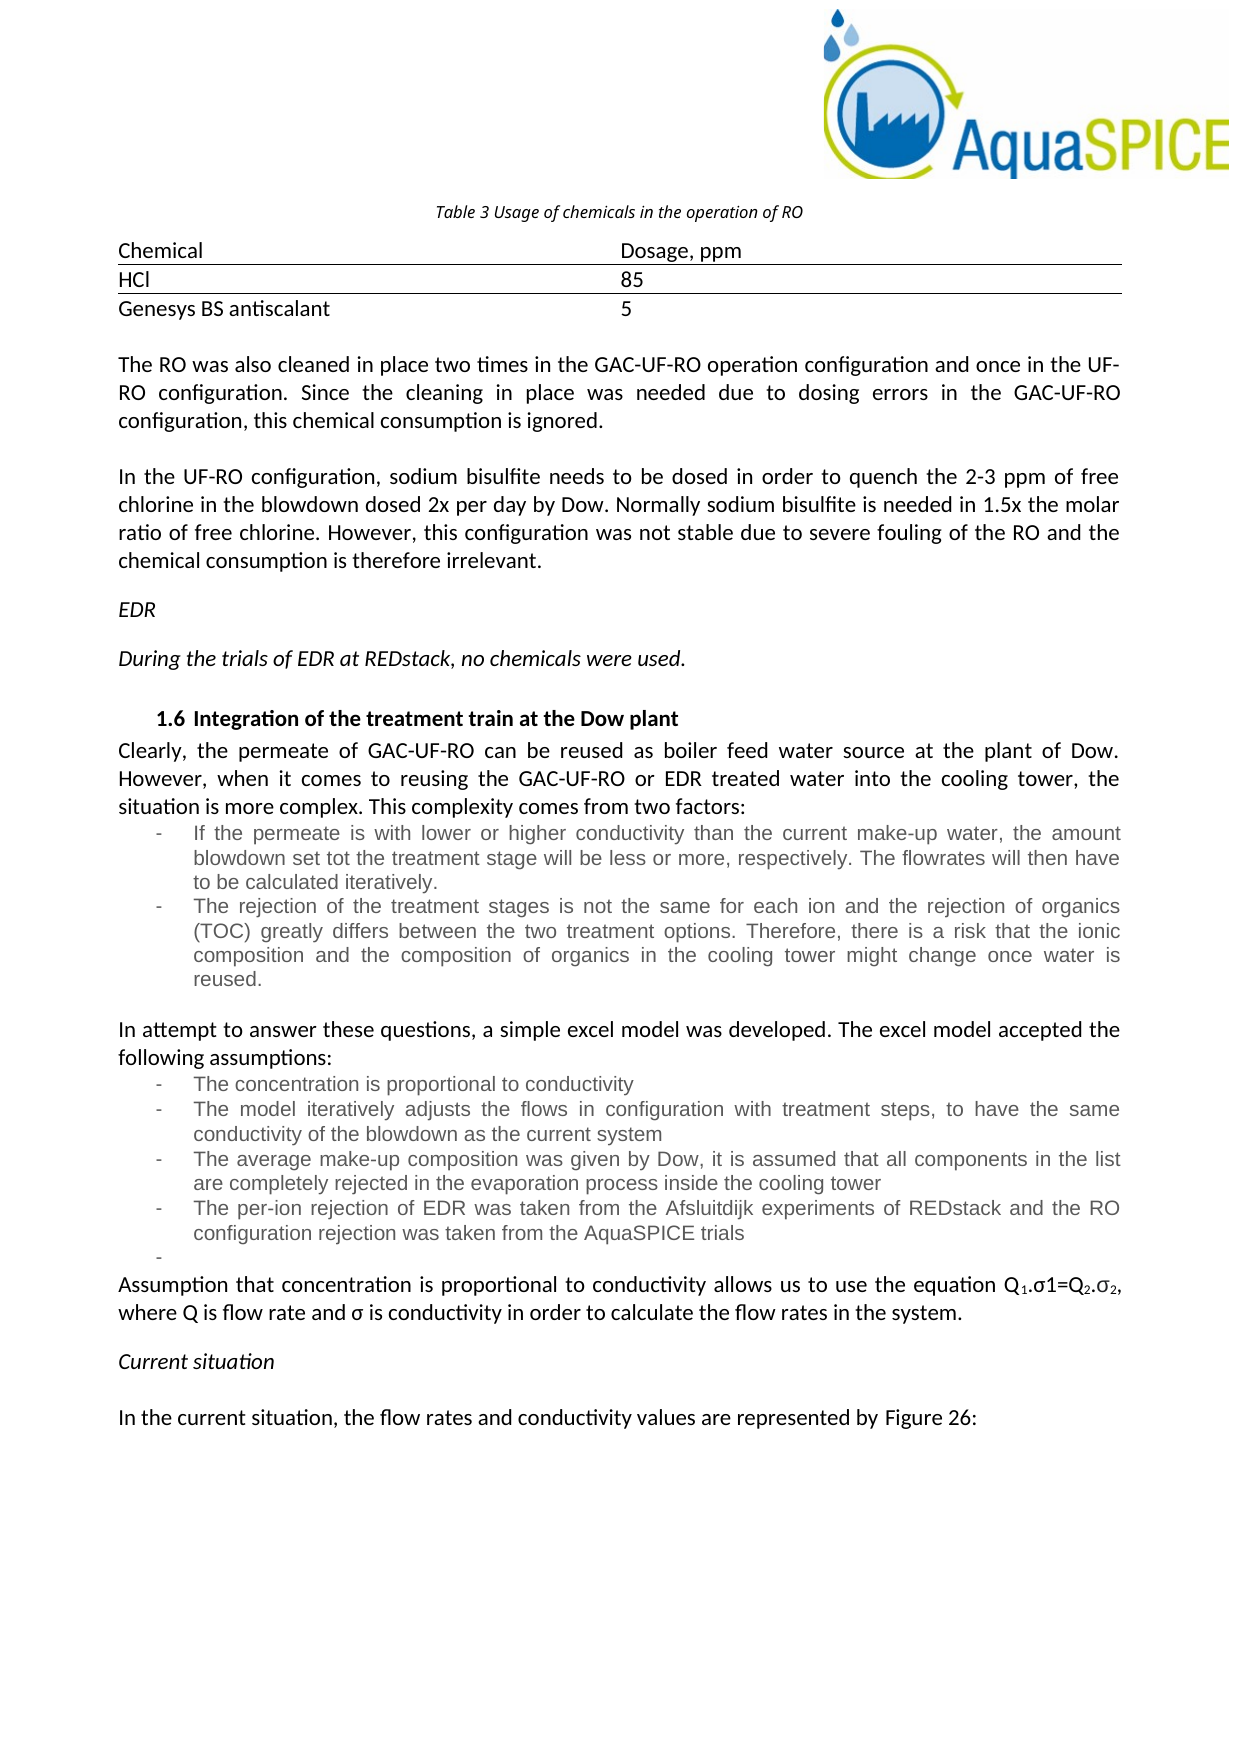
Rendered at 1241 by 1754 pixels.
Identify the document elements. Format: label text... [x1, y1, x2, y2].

table_header Chemical [118, 236, 620, 264]
text In the UF-RO configuration, sodium bisulfite needs to be dosed in order to quench the 2-3 ppm of free chlorine in the blowdown dosed 2x per day by Dow. Normally sodium bisulfite is needed in 1.5x the molar ratio of free chlorine. However, this configuration was not stable due to severe fouling of the RO and the chemical consumption is therefore irrelevant. [118, 462, 1122, 574]
text Clearly, the permeate of GAC-UF-RO can be reused as boiler feed water source at the plant of Dow. However, when it comes to reusing the GAC-UF-RO or EDR treated water into the cooling tower, the situation is more complex. This complexity comes from two factors: [118, 736, 1122, 820]
list The average make-up composition was given by Dow, it is assumed that all components in the list are completely rejected in the evaporation process inside the cooling tower [156, 1146, 1122, 1195]
subtitle Current situation [118, 1347, 1122, 1375]
table_cell 85 [620, 265, 1122, 293]
list The per-ion rejection of EDR was taken from the Afsluitdijk experiments of REDstack and the RO configuration rejection was taken from the AquaSPICE trials [156, 1195, 1122, 1244]
picture [822, 9, 1229, 178]
table_cell 5 [620, 294, 1122, 322]
list The model iteratively adjusts the flows in configuration with treatment steps, to have the same conductivity of the blowdown as the current system [156, 1096, 1122, 1146]
text In attempt to answer these questions, a simple excel model was developed. The excel model accepted the following assumptions: [118, 1015, 1122, 1071]
text Table 3 Usage of chemicals in the operation of RO [118, 201, 1122, 223]
table_cell Genesys BS antiscalant [118, 294, 620, 322]
list If the permeate is with lower or higher conductivity than the current make-up water, the amount blowdown set tot the treatment stage will be less or more, respectively. The flowrates will then have to be calculated iteratively. [156, 820, 1122, 894]
table_header Dosage, ppm [620, 236, 1122, 264]
table_cell HCl [118, 265, 620, 293]
subtitle Integration of the treatment train at the Dow plant [156, 704, 1122, 732]
text The RO was also cleaned in place two times in the GAC-UF-RO operation configuration and once in the UF-RO configuration. Since the cleaning in place was needed due to dosing errors in the GAC-UF-RO configuration, this chemical consumption is ignored. [118, 350, 1122, 434]
subtitle During the trials of EDR at REDstack, no chemicals were used. [118, 644, 1122, 672]
subtitle EDR [118, 595, 1122, 623]
list The concentration is proportional to conductivity [156, 1071, 1122, 1096]
list The rejection of the treatment stages is not the same for each ion and the rejection of organics (TOC) greatly differs between the two treatment options. Therefore, there is a risk that the ionic composition and the composition of organics in the cooling tower might change once water is reused. [156, 894, 1122, 991]
text Assumption that concentration is proportional to conductivity allows us to use the equation Q1.σ1=Q2.σ2, where Q is flow rate and σ is conductivity in order to calculate the flow rates in the system. [118, 1270, 1122, 1326]
